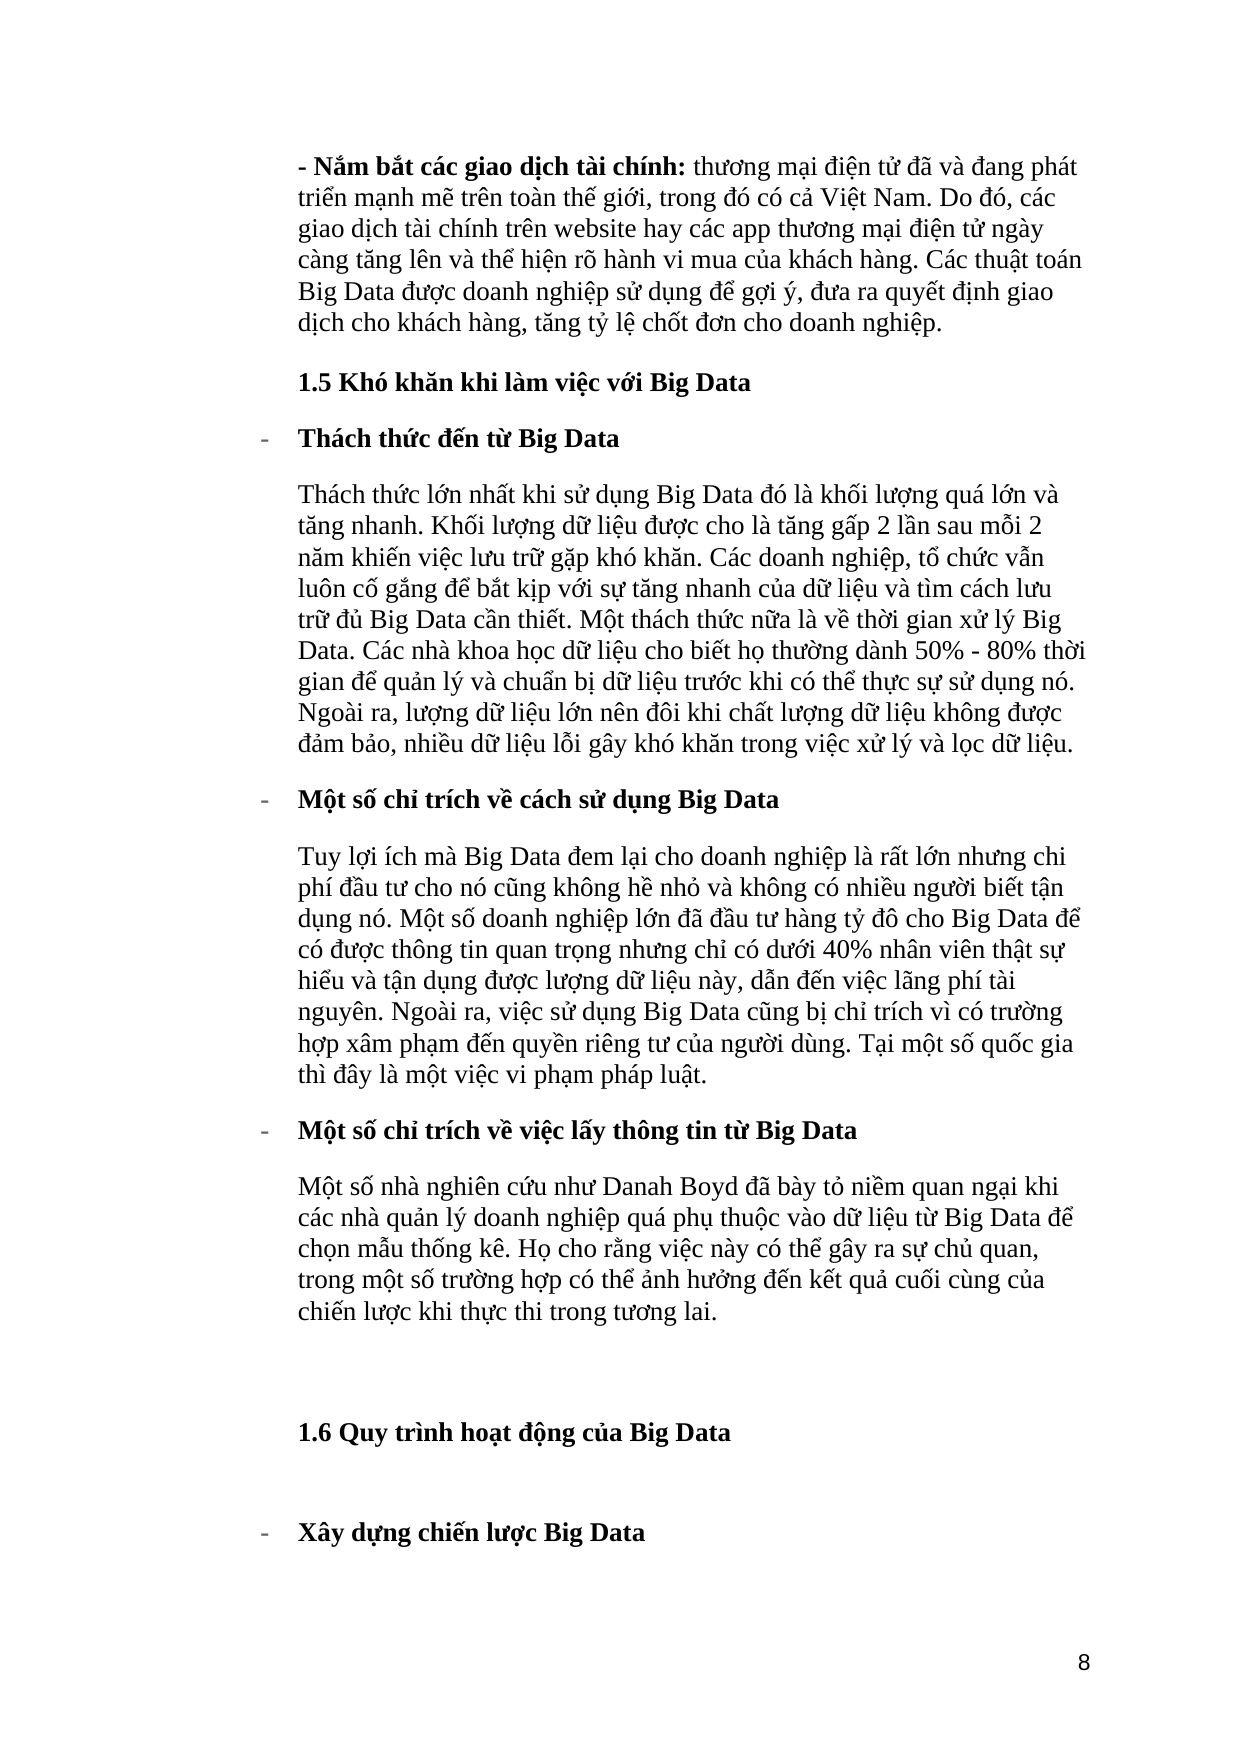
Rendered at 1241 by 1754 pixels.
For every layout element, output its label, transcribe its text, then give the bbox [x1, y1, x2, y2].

subtitle 1.6 Quy trình hoạt động của Big Data [298, 1416, 1090, 1447]
subtitle Thách thức đến từ Big Data [260, 422, 1090, 453]
text Thách thức lớn nhất khi sử dụng Big Data đó là khối lượng quá lớn và tăng nhanh. Khối lượng dữ liệu được cho là tăng gấp 2 lần sau mỗi 2 năm khiến việc lưu trữ gặp khó khăn. Các doanh nghiệp, tổ chức vẫn luôn cố gắng để bắt kịp với sự tăng nhanh của dữ liệu và tìm cách lưu trữ đủ Big Data cần thiết. Một thách thức nữa là về thời gian xử lý Big Data. Các nhà khoa học dữ liệu cho biết họ thường dành 50% - 80% thời gian để quản lý và chuẩn bị dữ liệu trước khi có thể thực sự sử dụng nó. Ngoài ra, lượng dữ liệu lớn nên đôi khi chất lượng dữ liệu không được đảm bảo, nhiều dữ liệu lỗi gây khó khăn trong việc xử lý và lọc dữ liệu. [298, 478, 1090, 759]
subtitle 1.5 Khó khăn khi làm việc với Big Data [298, 366, 1090, 397]
subtitle Một số chỉ trích về cách sử dụng Big Data [260, 784, 1090, 815]
text Một số nhà nghiên cứu như Danah Boyd đã bày tỏ niềm quan ngại khi các nhà quản lý doanh nghiệp quá phụ thuộc vào dữ liệu từ Big Data để chọn mẫu thống kê. Họ cho rằng việc này có thể gây ra sự chủ quan, trong một số trường hợp có thể ảnh hưởng đến kết quả cuối cùng của chiến lược khi thực thi trong tương lai. [298, 1170, 1090, 1326]
subtitle Một số chỉ trích về việc lấy thông tin từ Big Data [260, 1114, 1090, 1145]
text Tuy lợi ích mà Big Data đem lại cho doanh nghiệp là rất lớn nhưng chi phí đầu tư cho nó cũng không hề nhỏ và không có nhiều người biết tận dụng nó. Một số doanh nghiệp lớn đã đầu tư hàng tỷ đô cho Big Data để có được thông tin quan trọng nhưng chỉ có dưới 40% nhân viên thật sự hiểu và tận dụng được lượng dữ liệu này, dẫn đến việc lãng phí tài nguyên. Ngoài ra, việc sử dụng Big Data cũng bị chỉ trích vì có trường hợp xâm phạm đến quyền riêng tư của người dùng. Tại một số quốc gia thì đây là một việc vi phạm pháp luật. [298, 840, 1090, 1089]
subtitle Xây dựng chiến lược Big Data [260, 1516, 1090, 1547]
text - Nắm bắt các giao dịch tài chính: thương mại điện tử đã và đang phát triển mạnh mẽ trên toàn thế giới, trong đó có cả Việt Nam. Do đó, các giao dịch tài chính trên website hay các app thương mại điện tử ngày càng tăng lên và thể hiện rõ hành vi mua của khách hàng. Các thuật toán Big Data được doanh nghiệp sử dụng để gợi ý, đưa ra quyết định giao dịch cho khách hàng, tăng tỷ lệ chốt đơn cho doanh nghiệp. [298, 150, 1090, 337]
